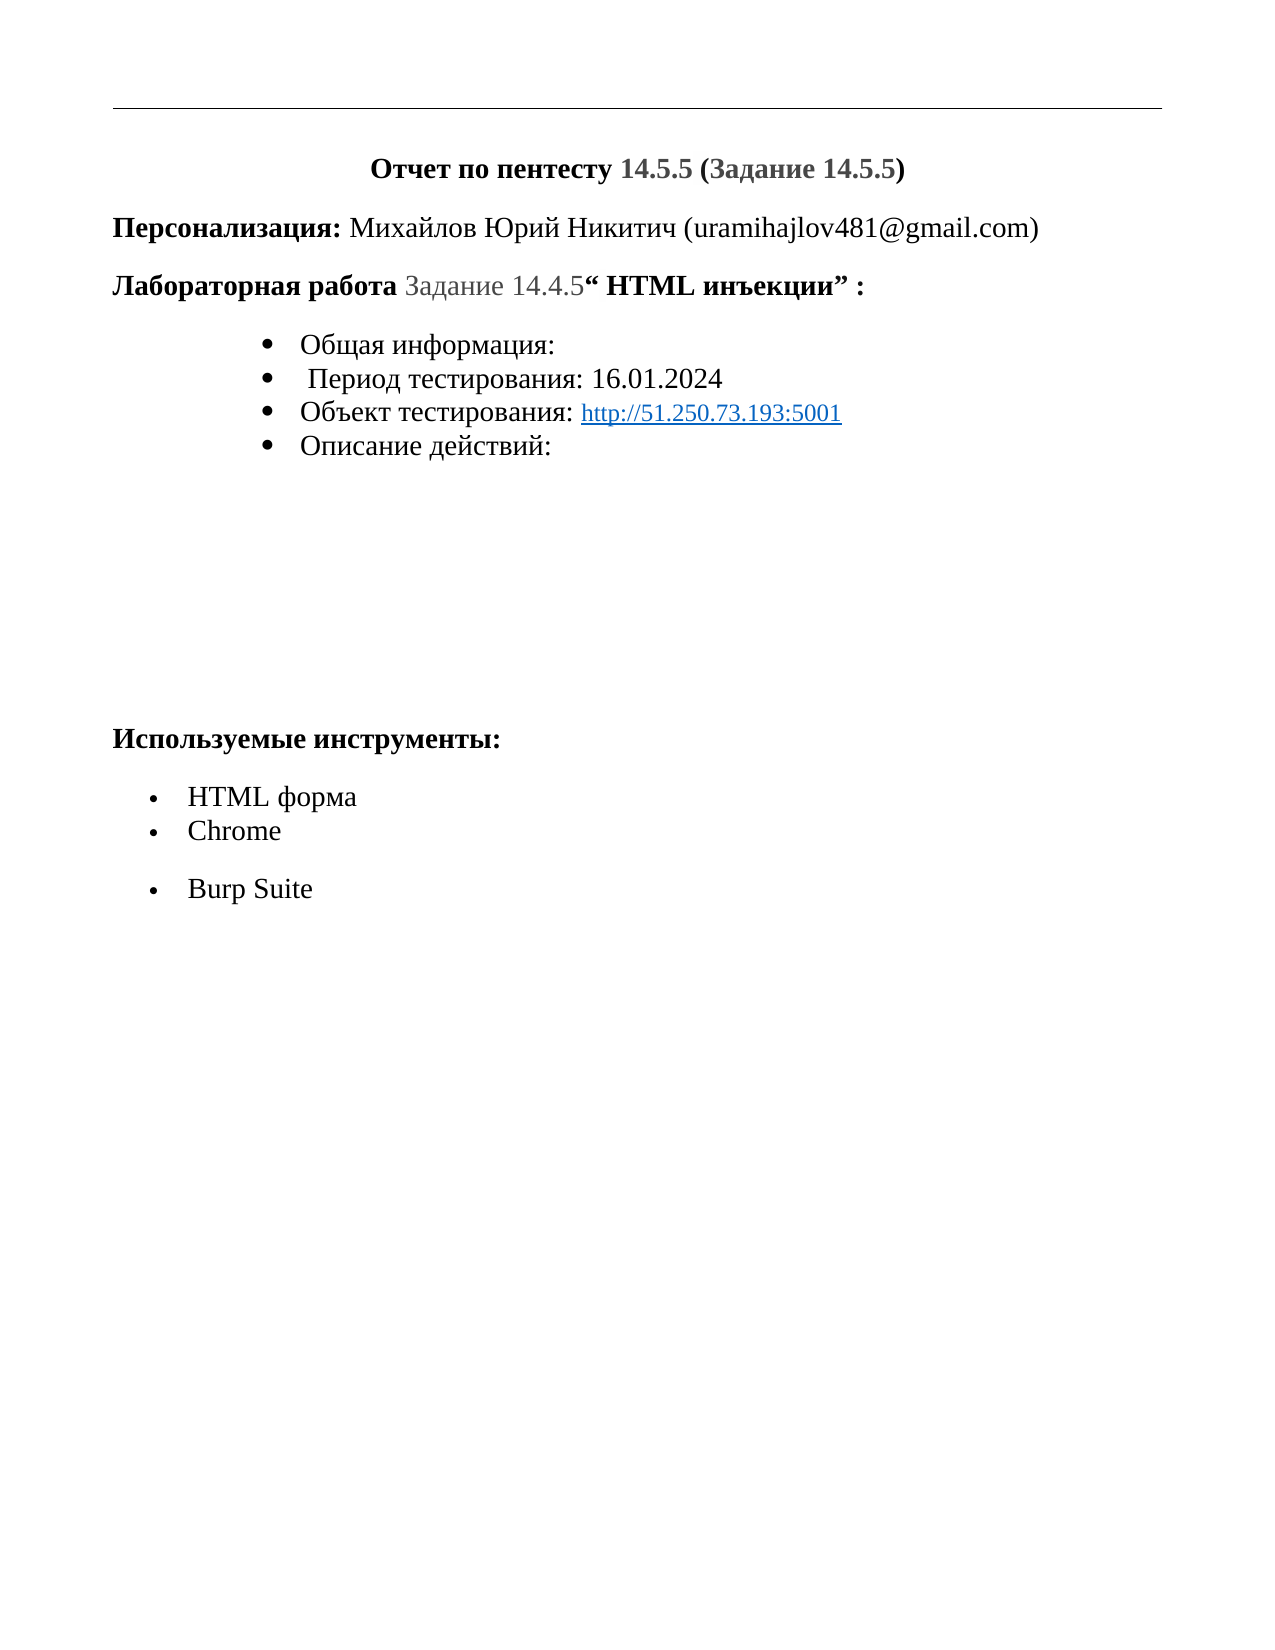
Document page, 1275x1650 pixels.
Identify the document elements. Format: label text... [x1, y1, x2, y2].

text Лабораторная работа Задание 14.4.5“ HTML инъекции” : [112, 268, 1162, 302]
list Общая информация: [262, 327, 1162, 361]
list Описание действий: [262, 428, 1162, 462]
list Объект тестирования: http://51.250.73.193:5001 [262, 394, 1162, 428]
text Используемые инструменты: [112, 721, 1162, 754]
list HTML форма [150, 779, 1162, 813]
text Персонализация: Михайлов Юрий Никитич (uramihajlov481@gmail.com) [112, 210, 1162, 243]
list Период тестирования: 16.01.2024 [262, 361, 1162, 394]
subtitle Отчет по пентесту 14.5.5 (Задание 14.5.5) [112, 150, 1162, 185]
list Chrome [150, 813, 1162, 846]
list Burp Suite [150, 871, 1162, 905]
